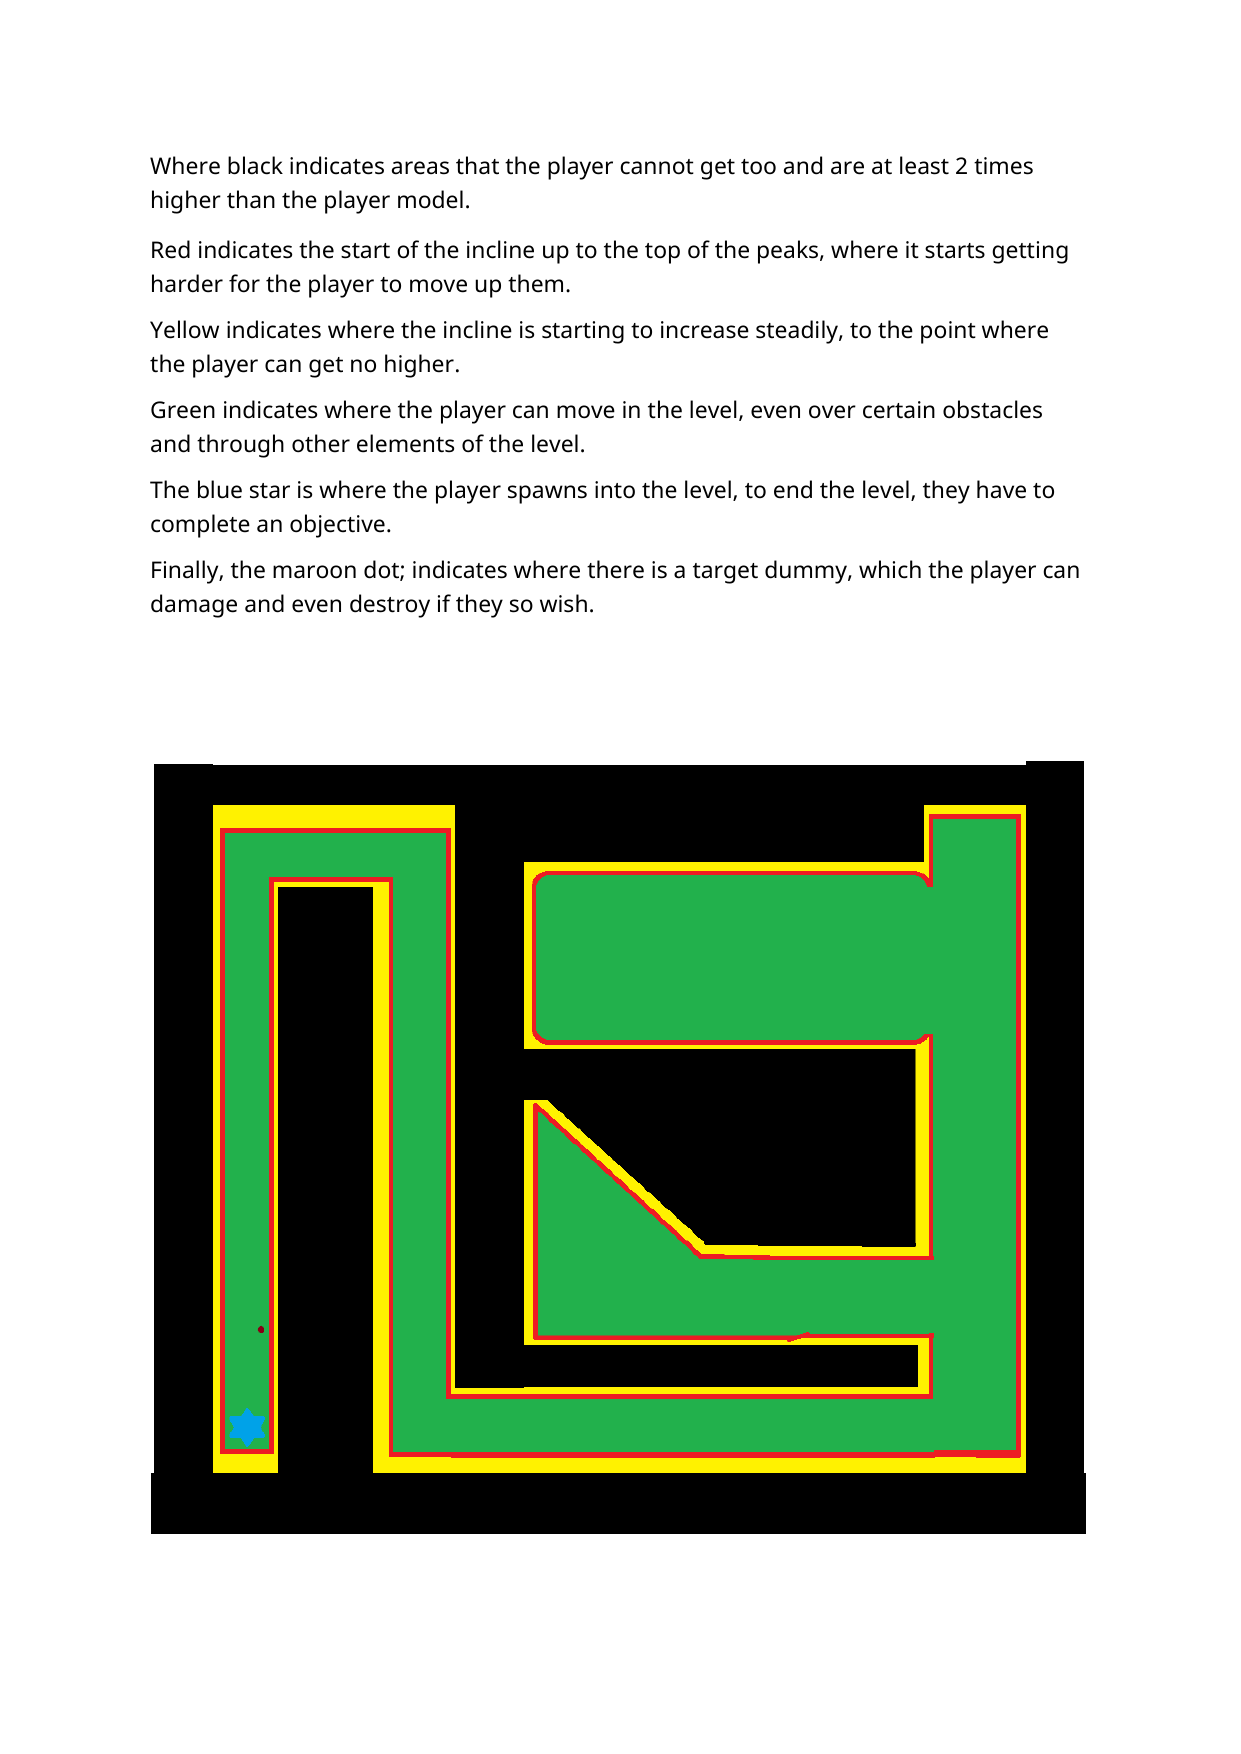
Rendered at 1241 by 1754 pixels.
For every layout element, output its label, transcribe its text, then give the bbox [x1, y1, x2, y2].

text Yellow indicates where the incline is starting to increase steadily, to the point where the player can get no higher. [150, 314, 1090, 379]
text Green indicates where the player can move in the level, even over certain obstacles and through other elements of the level. [150, 394, 1090, 459]
text Red indicates the start of the incline up to the top of the peaks, where it starts getting harder for the player to move up them. [150, 234, 1090, 299]
picture [150, 634, 1091, 1575]
text Finally, the maroon dot; indicates where there is a target dummy, which the player can damage and even destroy if they so wish. [150, 554, 1090, 619]
text The blue star is where the player spawns into the level, to end the level, they have to complete an objective. [150, 474, 1090, 539]
text Where black indicates areas that the player cannot get too and are at least 2 times higher than the player model. [150, 150, 1090, 215]
